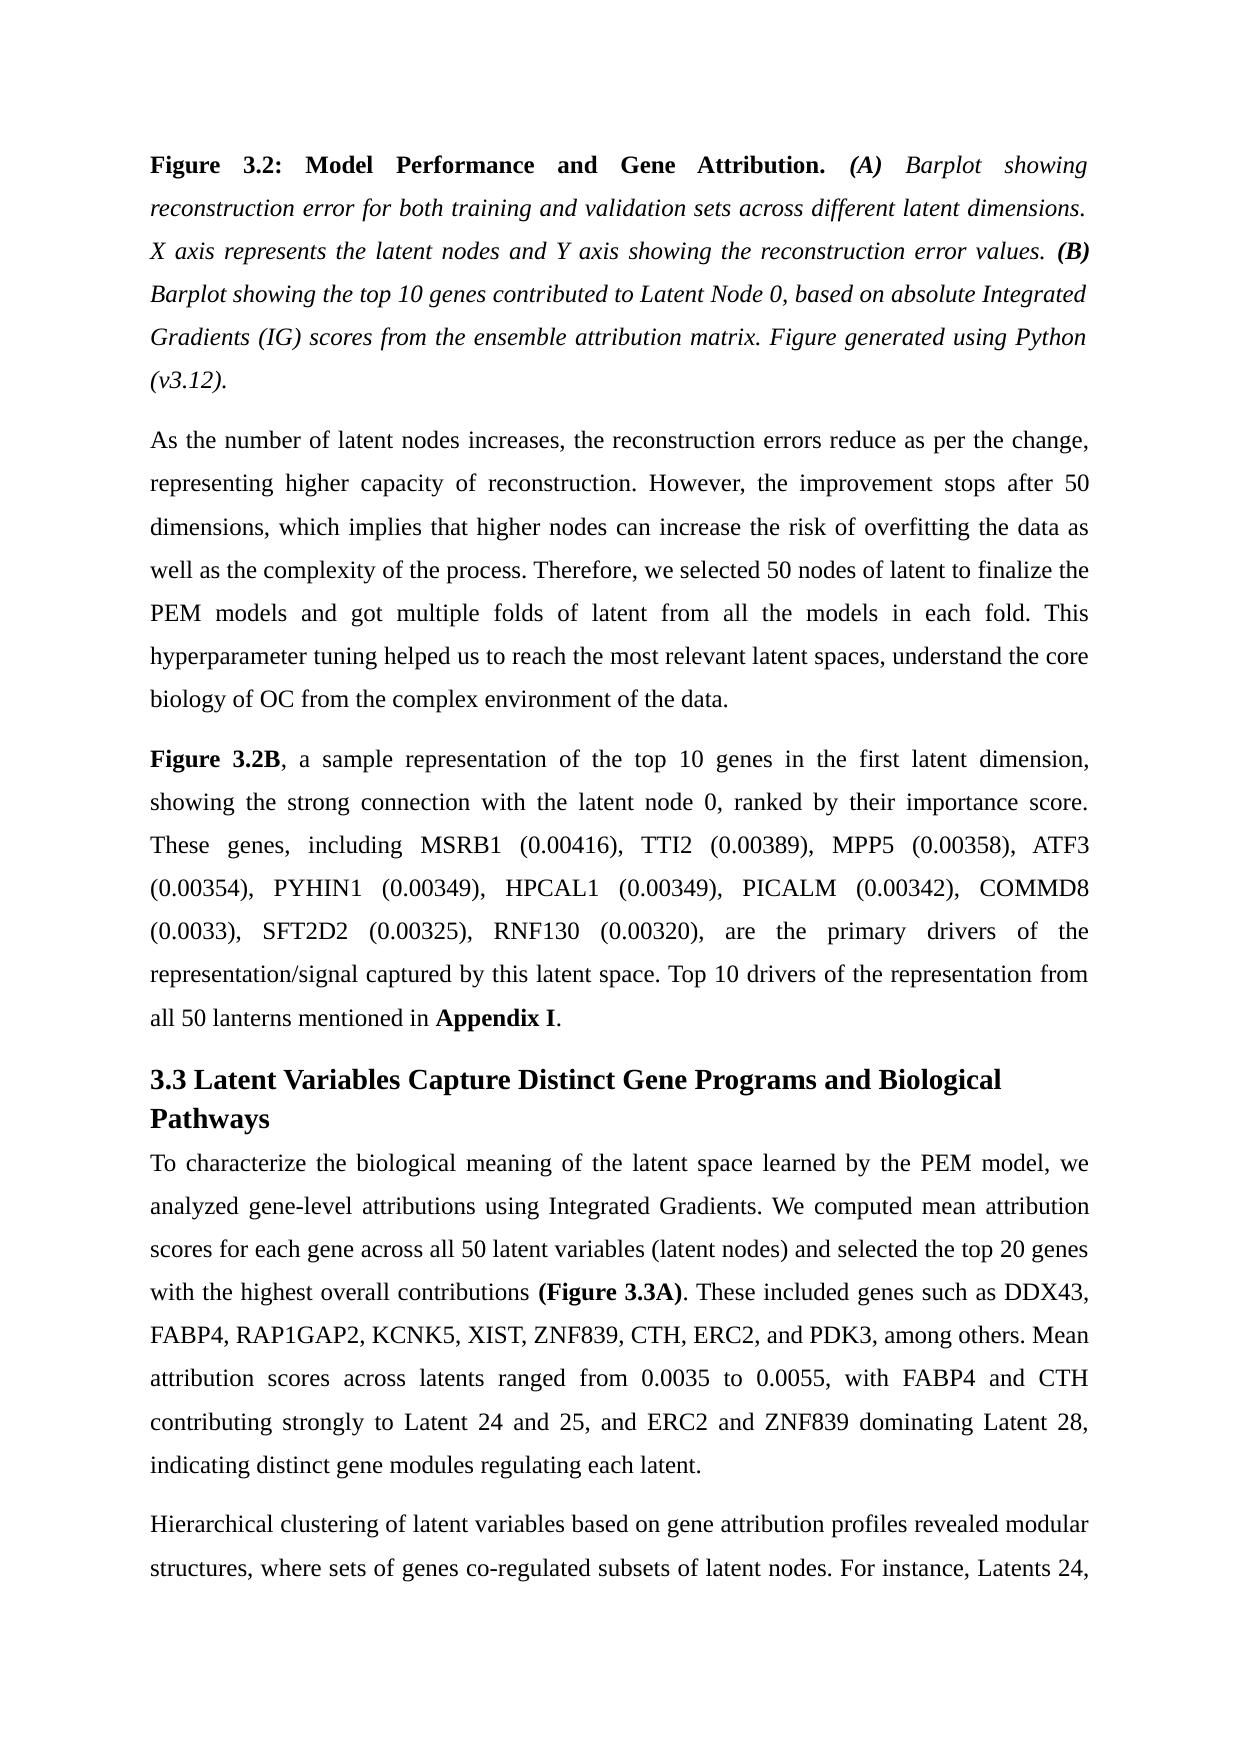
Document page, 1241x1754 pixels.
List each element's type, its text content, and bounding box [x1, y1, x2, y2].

text Figure 3.2B, a sample representation of the top 10 genes in the first latent dimension, showing the strong connection with the latent node 0, ranked by their importance score. These genes, including MSRB1 (0.00416), TTI2 (0.00389), MPP5 (0.00358), ATF3 (0.00354), PYHIN1 (0.00349), HPCAL1 (0.00349), PICALM (0.00342), COMMD8 (0.0033), SFT2D2 (0.00325), RNF130 (0.00320), are the primary drivers of the representation/signal captured by this latent space. Top 10 drivers of the representation from all 50 lanterns mentioned in Appendix I. [150, 744, 1090, 1031]
subtitle 3.3 Latent Variables Capture Distinct Gene Programs and Biological Pathways [150, 1062, 1090, 1134]
text As the number of latent nodes increases, the reconstruction errors reduce as per the change, representing higher capacity of reconstruction. However, the improvement stops after 50 dimensions, which implies that higher nodes can increase the risk of overfitting the data as well as the complexity of the process. Therefore, we selected 50 nodes of latent to finalize the PEM models and got multiple folds of latent from all the models in each fold. This hyperparameter tuning helped us to reach the most relevant latent spaces, understand the core biology of OC from the complex environment of the data. [150, 425, 1090, 713]
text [150, 1509, 1090, 1581]
text To characterize the biological meaning of the latent space learned by the PEM model, we analyzed gene-level attributions using Integrated Gradients. We computed mean attribution scores for each gene across all 50 latent variables (latent nodes) and selected the top 20 genes with the highest overall contributions (Figure 3.3A). These included genes such as DDX43, FABP4, RAP1GAP2, KCNK5, XIST, ZNF839, CTH, ERC2, and PDK3, among others. Mean attribution scores across latents ranged from 0.0035 to 0.0055, with FABP4 and CTH contributing strongly to Latent 24 and 25, and ERC2 and ZNF839 dominating Latent 28, indicating distinct gene modules regulating each latent. [150, 1148, 1090, 1478]
text Figure 3.2: Model Performance and Gene Attribution. (A) Barplot showing reconstruction error for both training and validation sets across different latent dimensions. X axis represents the latent nodes and Y axis showing the reconstruction error values. (B) Barplot showing the top 10 genes contributed to Latent Node 0, based on absolute Integrated Gradients (IG) scores from the ensemble attribution matrix. Figure generated using Python (v3.12). [150, 150, 1090, 394]
